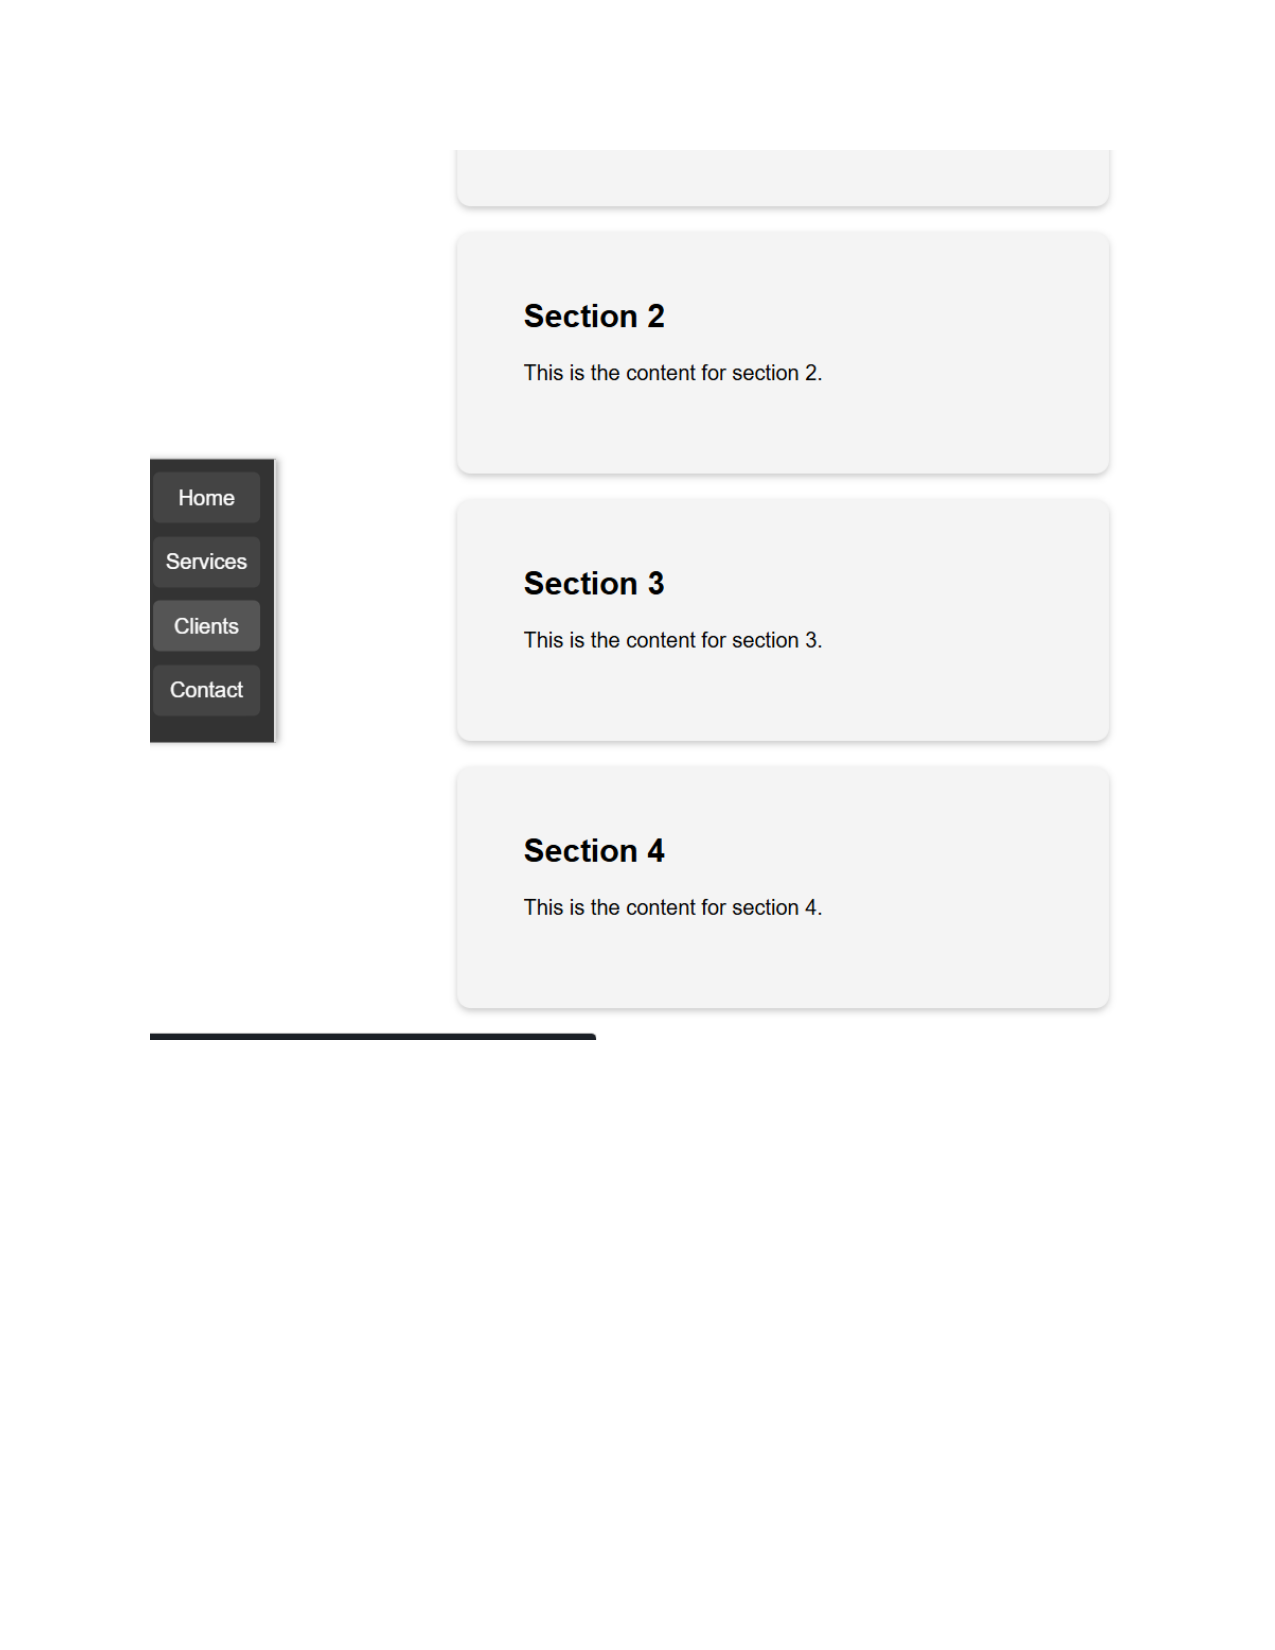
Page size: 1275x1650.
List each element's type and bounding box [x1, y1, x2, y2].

picture [150, 150, 1125, 1040]
